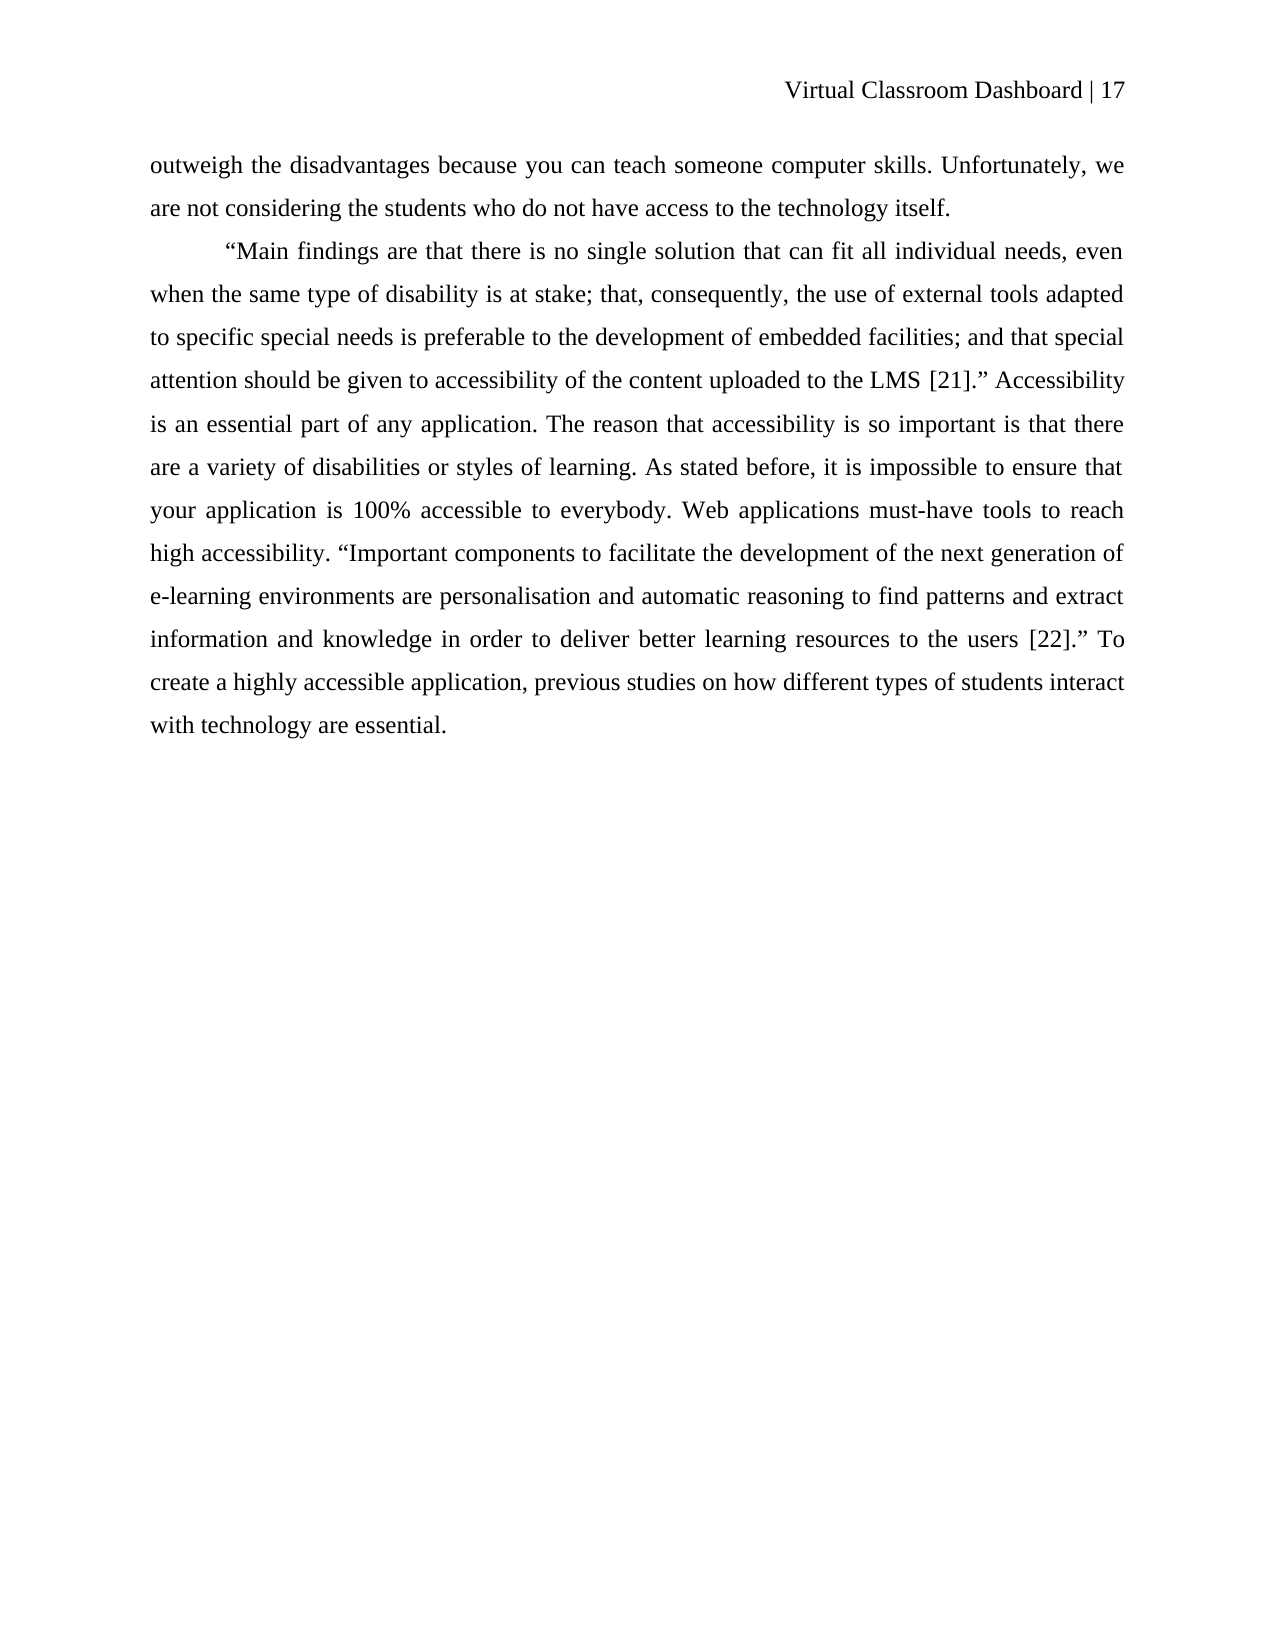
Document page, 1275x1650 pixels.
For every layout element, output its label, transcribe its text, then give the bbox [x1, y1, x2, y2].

text “Main findings are that there is no single solution that can fit all individual needs, even when the same type of disability is at stake; that, consequently, the use of external tools adapted to specific special needs is preferable to the development of embedded facilities; and that special attention should be given to accessibility of the content uploaded to the LMS .” Accessibility is an essential part of any application. The reason that accessibility is so important is that there are a variety of disabilities or styles of learning. As stated before, it is impossible to ensure that your application is 100% accessible to everybody. Web applications must-have tools to reach high accessibility. “Important components to facilitate the development of the next generation of e-learning environments are personalisation and automatic reasoning to find patterns and extract information and knowledge in order to deliver better learning resources to the users .” To create a highly accessible application, previous studies on how different types of students interact with technology are essential. [150, 236, 1125, 739]
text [150, 150, 1125, 222]
